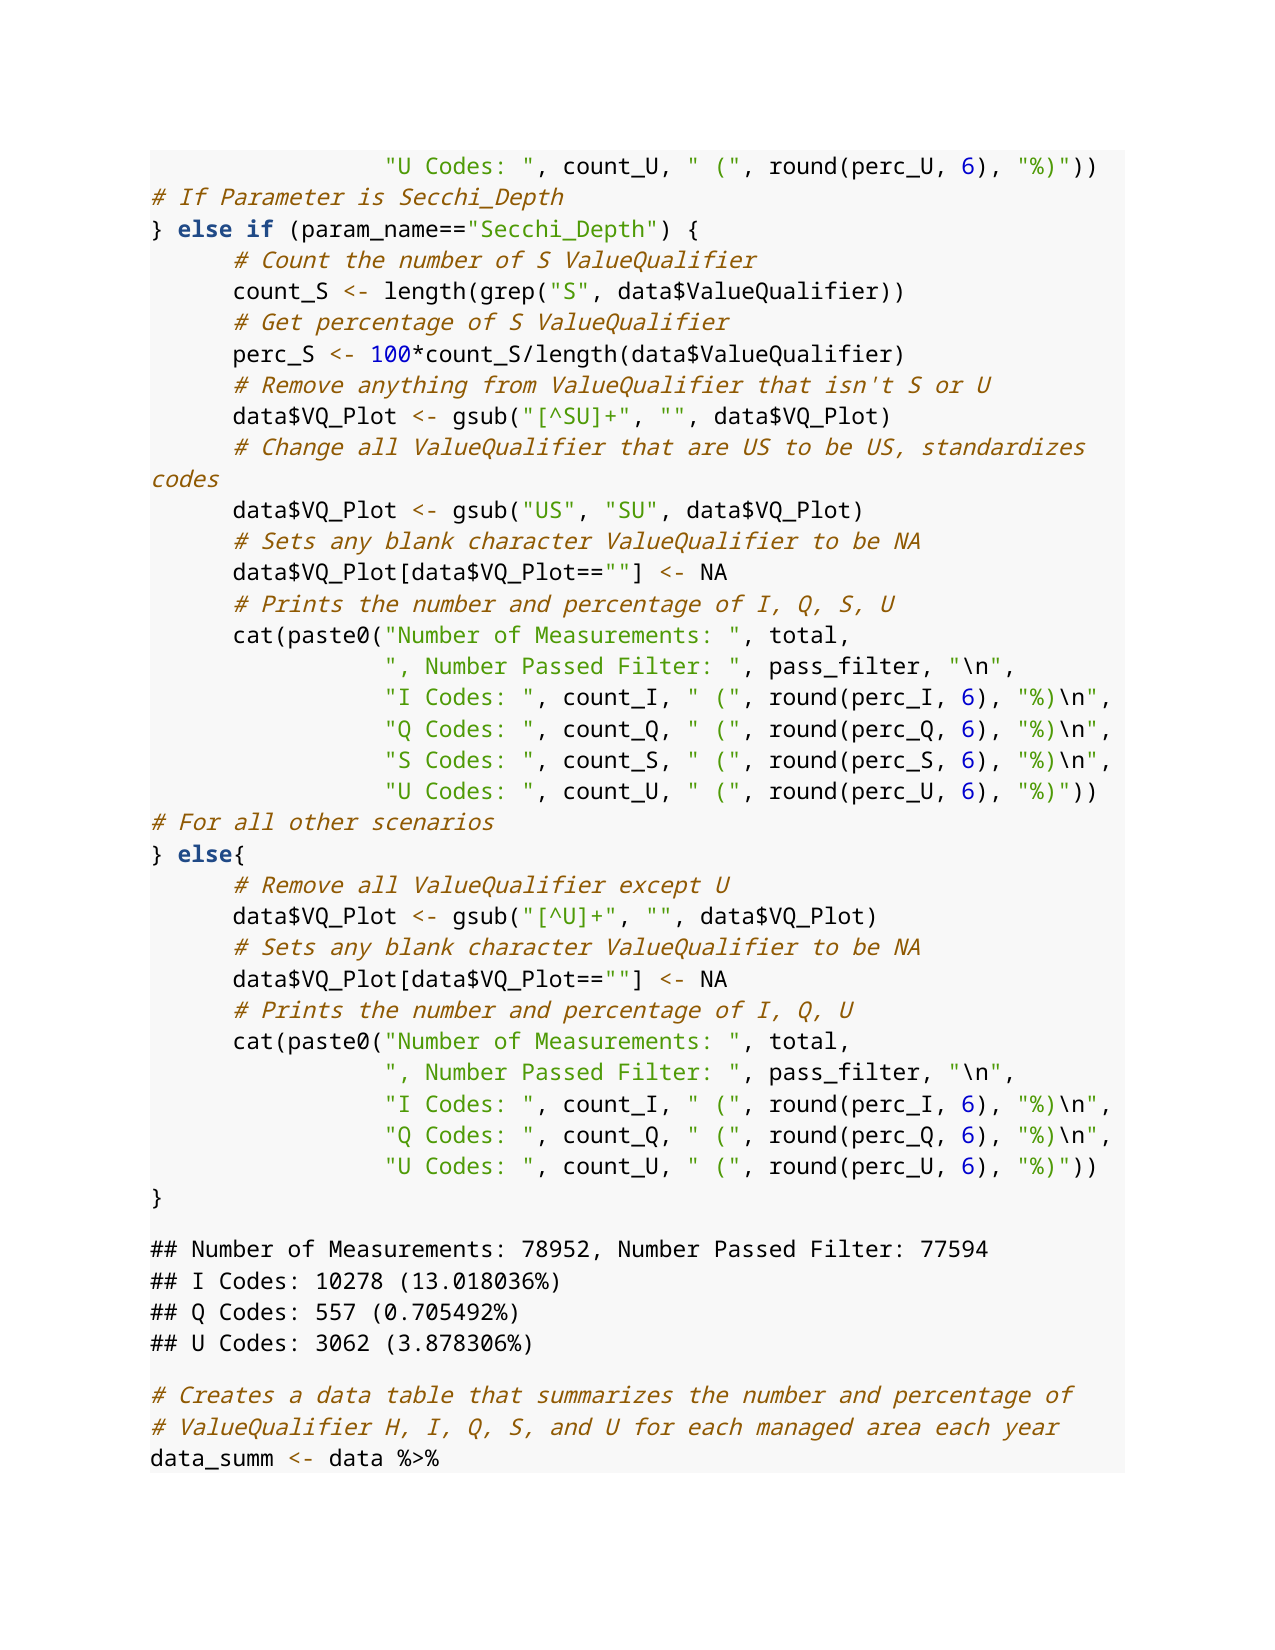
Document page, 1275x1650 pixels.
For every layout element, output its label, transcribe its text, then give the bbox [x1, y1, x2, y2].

text ## Number of Measurements: 78952, Number Passed Filter: 77594 ## I Codes: 10278 (13.018036%) ## Q Codes: 557 (0.705492%) ## U Codes: 3062 (3.878306%) [150, 1233, 1125, 1358]
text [150, 150, 1125, 1212]
